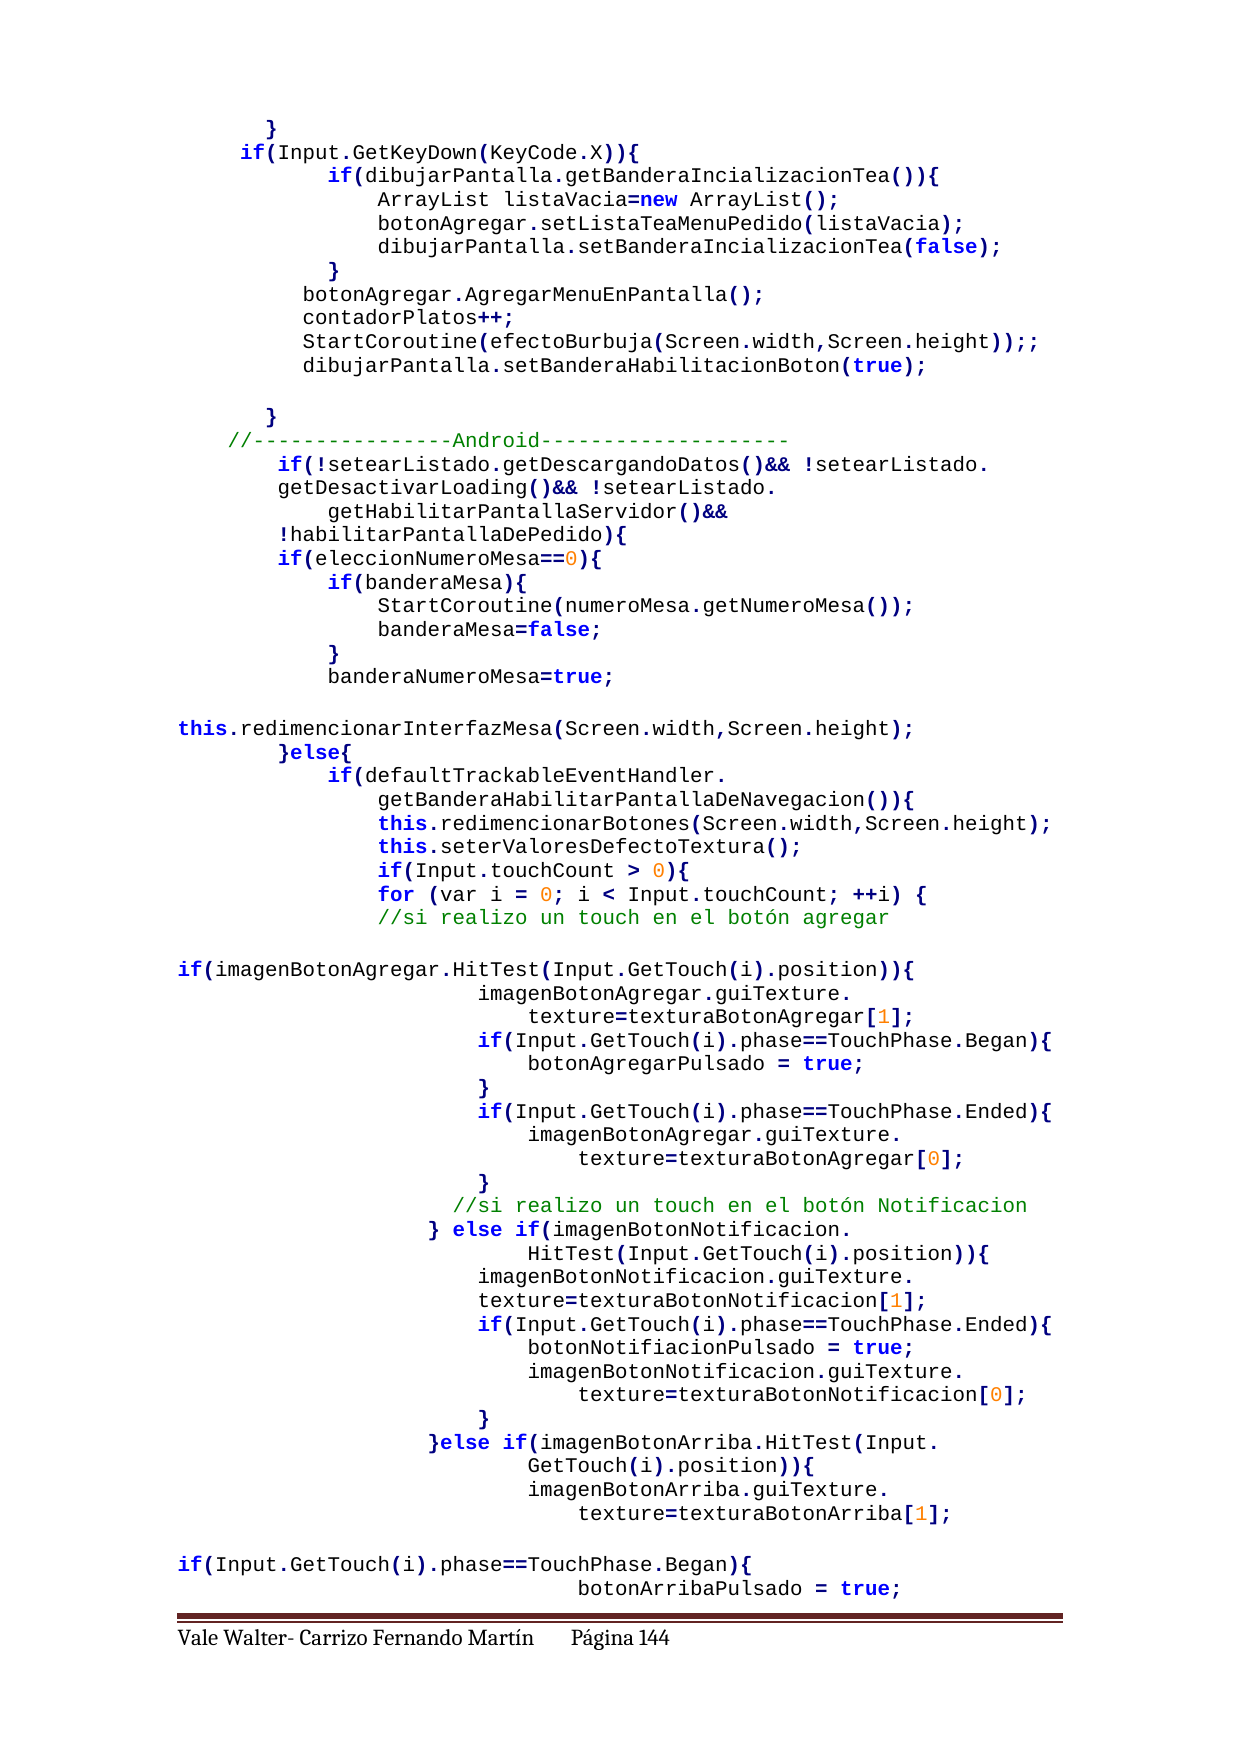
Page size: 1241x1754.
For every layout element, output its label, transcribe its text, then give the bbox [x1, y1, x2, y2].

text }else{ [177, 742, 1063, 765]
text imagenBotonArriba.guiTexture. [177, 1479, 1063, 1503]
text } [177, 643, 1063, 666]
text if(dibujarPantalla.getBanderaIncializacionTea()){ [177, 165, 1063, 189]
text } [177, 406, 1063, 430]
text //----------------Android-------------------- [177, 430, 1063, 453]
text getDesactivarLoading()&& !setearListado. [177, 477, 1063, 501]
text botonAgregar.setListaTeaMenuPedido(listaVacia); [177, 213, 1063, 236]
text for (var i = 0; i < Input.touchCount; ++i) { [177, 883, 1063, 907]
text } [177, 260, 1063, 284]
text HitTest(Input.GetTouch(i).position)){ [177, 1243, 1063, 1266]
text botonArribaPulsado = true; [177, 1578, 1063, 1602]
text texture=texturaBotonArriba[1]; [177, 1503, 1063, 1526]
text ArrayList listaVacia=new ArrayList(); [177, 189, 1063, 213]
text if(eleccionNumeroMesa==0){ [177, 548, 1063, 572]
text getHabilitarPantallaServidor()&& [177, 501, 1063, 524]
text imagenBotonAgregar.guiTexture. [177, 982, 1063, 1006]
text if(defaultTrackableEventHandler. [177, 765, 1063, 789]
text dibujarPantalla.setBanderaHabilitacionBoton(true); [177, 354, 1063, 378]
text if(Input.GetTouch(i).phase==TouchPhase.Ended){ [177, 1313, 1063, 1337]
text //si realizo un touch en el botón Notificacion [177, 1195, 1063, 1219]
text } [177, 1077, 1063, 1101]
text this.redimencionarBotones(Screen.width,Screen.height); [177, 813, 1063, 836]
text imagenBotonNotificacion.guiTexture. [177, 1361, 1063, 1384]
text //si realizo un touch en el botón agregar [177, 907, 1063, 931]
text banderaNumeroMesa=true; [177, 666, 1063, 690]
text if(Input.GetTouch(i).phase==TouchPhase.Began){ [177, 1030, 1063, 1053]
text !habilitarPantallaDePedido){ [177, 524, 1063, 548]
text if(Input.touchCount > 0){ [177, 860, 1063, 883]
text botonAgregarPulsado = true; [177, 1053, 1063, 1077]
text if(imagenBotonAgregar.HitTest(Input.GetTouch(i).position)){ [177, 931, 1063, 982]
text this.seterValoresDefectoTextura(); [177, 836, 1063, 860]
text if(Input.GetKeyDown(KeyCode.X)){ [177, 142, 1063, 165]
text botonNotifiacionPulsado = true; [177, 1337, 1063, 1361]
text StartCoroutine(numeroMesa.getNumeroMesa()); [177, 595, 1063, 619]
text dibujarPantalla.setBanderaIncializacionTea(false); [177, 236, 1063, 260]
text if(banderaMesa){ [177, 572, 1063, 595]
text GetTouch(i).position)){ [177, 1455, 1063, 1479]
text } [177, 1408, 1063, 1432]
text contadorPlatos++; [177, 307, 1063, 331]
text getBanderaHabilitarPantallaDeNavegacion()){ [177, 789, 1063, 813]
text texture=texturaBotonNotificacion[1]; [177, 1290, 1063, 1313]
text texture=texturaBotonAgregar[0]; [177, 1148, 1063, 1172]
text if(Input.GetTouch(i).phase==TouchPhase.Ended){ [177, 1101, 1063, 1124]
text botonAgregar.AgregarMenuEnPantalla(); [177, 284, 1063, 307]
text banderaMesa=false; [177, 619, 1063, 643]
text texture=texturaBotonNotificacion[0]; [177, 1384, 1063, 1408]
text texture=texturaBotonAgregar[1]; [177, 1006, 1063, 1030]
text if(!setearListado.getDescargandoDatos()&& !setearListado. [177, 453, 1063, 477]
text StartCoroutine(efectoBurbuja(Screen.width,Screen.height));; [177, 331, 1063, 354]
text } else if(imagenBotonNotificacion. [177, 1219, 1063, 1243]
text } [177, 118, 1063, 142]
text this.redimencionarInterfazMesa(Screen.width,Screen.height); [177, 690, 1063, 742]
text } [177, 1172, 1063, 1195]
text imagenBotonNotificacion.guiTexture. [177, 1266, 1063, 1290]
text if(Input.GetTouch(i).phase==TouchPhase.Began){ [177, 1526, 1063, 1578]
text imagenBotonAgregar.guiTexture. [177, 1124, 1063, 1148]
text }else if(imagenBotonArriba.HitTest(Input. [177, 1432, 1063, 1455]
